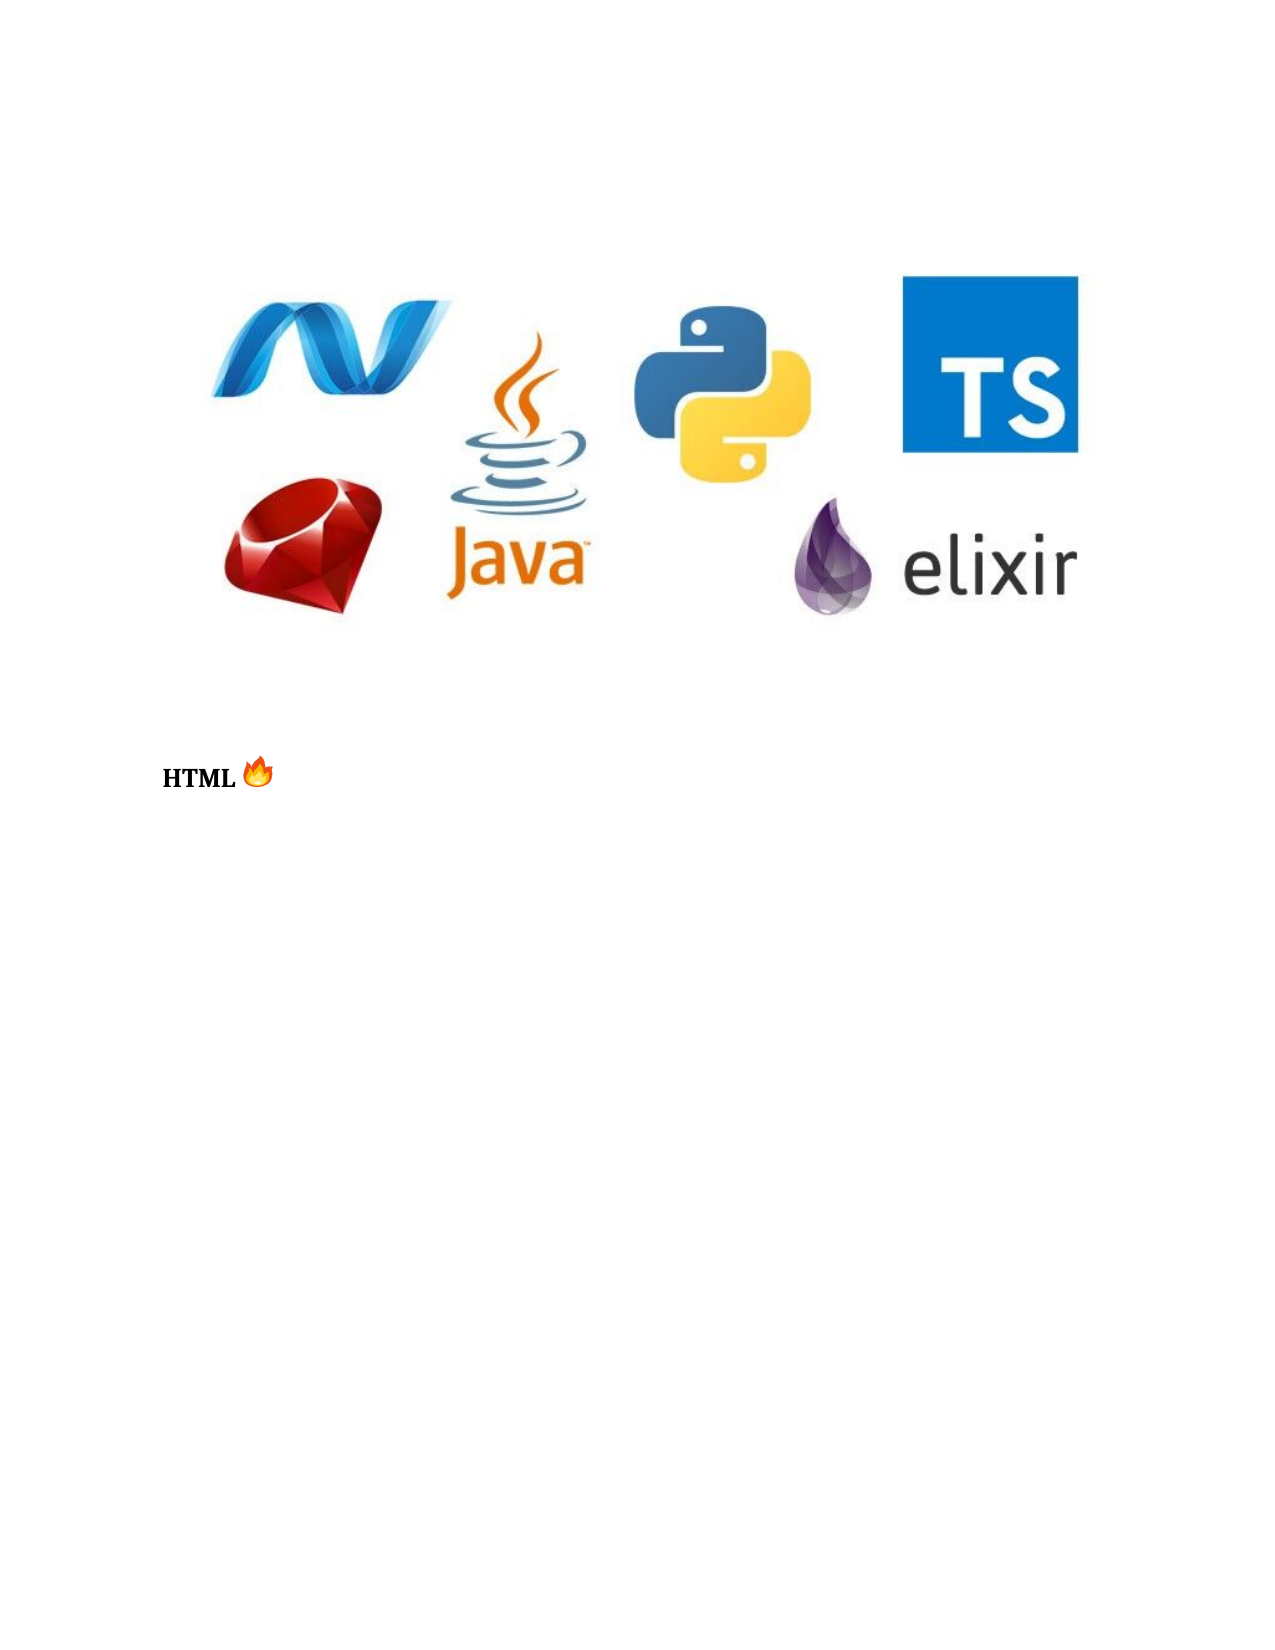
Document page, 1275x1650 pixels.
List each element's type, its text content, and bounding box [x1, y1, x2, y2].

subtitle HTML [162, 754, 1125, 794]
picture [162, 234, 1138, 657]
picture [241, 754, 275, 788]
